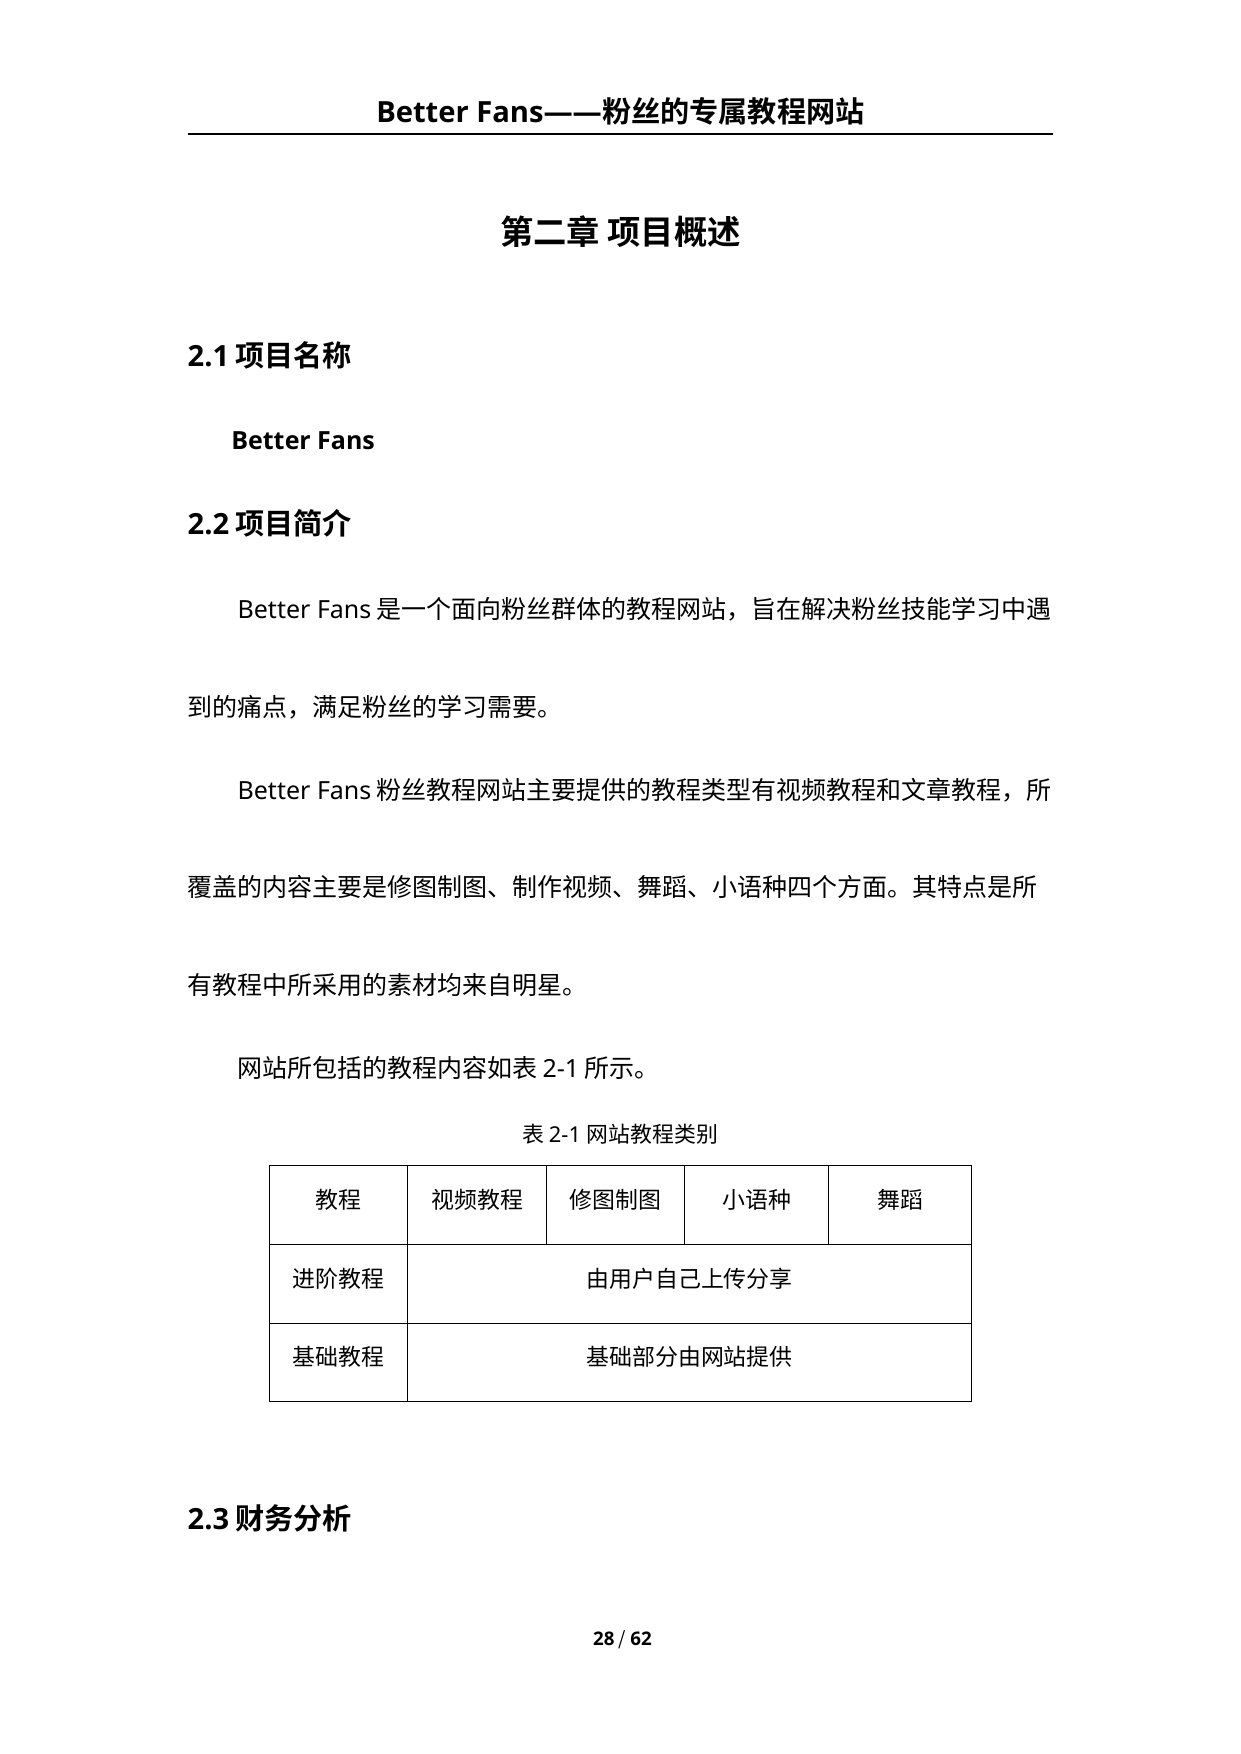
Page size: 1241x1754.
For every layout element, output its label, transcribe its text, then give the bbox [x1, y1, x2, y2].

text 2.3财务分析 [187, 1484, 1053, 1549]
table_header 修图制图 [547, 1166, 684, 1244]
table_header 视频教程 [408, 1166, 546, 1244]
text Better Fans粉丝教程网站主要提供的教程类型有视频教程和文章教程，所覆盖的内容主要是修图制图、制作视频、舞蹈、小语种四个方面。其特点是所有教程中所采用的素材均来自明星。 [187, 756, 1053, 1016]
table_header 舞蹈 [829, 1166, 971, 1244]
text 2.1项目名称 [187, 321, 1053, 386]
table_cell 基础部分由网站提供 [408, 1324, 971, 1401]
text 2.2项目简介 [187, 489, 1053, 554]
table_header 教程 [270, 1166, 407, 1244]
text Better Fans是一个面向粉丝群体的教程网站，旨在解决粉丝技能学习中遇到的痛点，满足粉丝的学习需要。 [187, 575, 1053, 738]
text 表2-1 网站教程类别 [187, 1117, 1053, 1149]
subtitle 第二章 项目概述 [187, 197, 1053, 262]
table_cell 由用户自己上传分享 [408, 1245, 971, 1322]
text 网站所包括的教程内容如表2-1所示。 [187, 1034, 1053, 1099]
table_cell 进阶教程 [270, 1245, 407, 1322]
table_cell 基础教程 [270, 1324, 407, 1401]
text Better Fans [187, 407, 1053, 472]
table_header 小语种 [685, 1166, 828, 1244]
